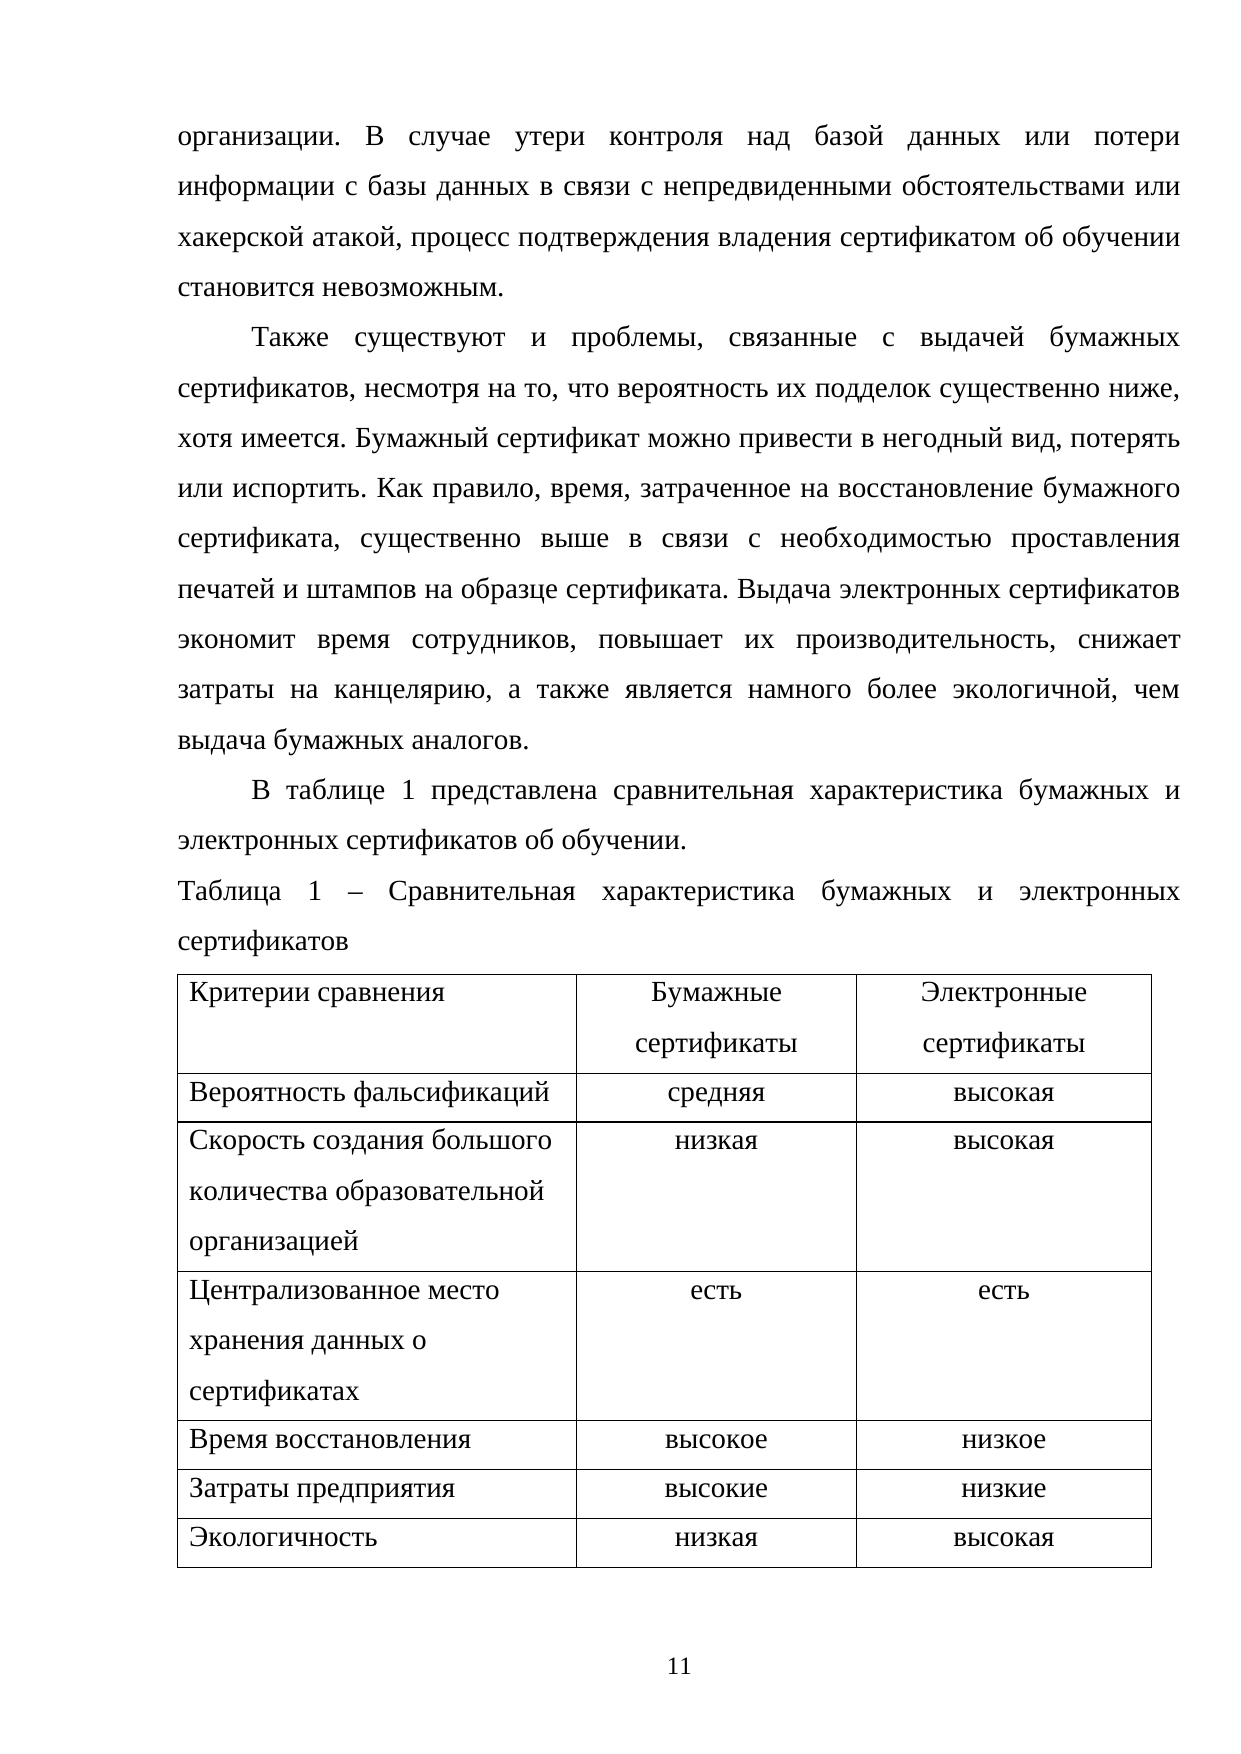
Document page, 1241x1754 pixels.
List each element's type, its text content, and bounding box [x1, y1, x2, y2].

table_header Бумажные сертификаты [577, 975, 856, 1073]
table_cell Централизованное место хранения данных о сертификатах [178, 1272, 576, 1420]
table_cell низкие [857, 1470, 1151, 1518]
table_header Электронные сертификаты [857, 975, 1151, 1073]
text Также существуют и проблемы, связанные с выдачей бумажных сертификатов, несмотря на то, что вероятность их подделок существенно ниже, хотя имеется. Бумажный сертификат можно привести в негодный вид, потерять или испортить. Как правило, время, затраченное на восстановление бумажного сертификата, существенно выше в связи с необходимостью проставления печатей и штампов на образце сертификата. Выдача электронных сертификатов экономит время сотрудников, повышает их производительность, снижает затраты на канцелярию, а также является намного более экологичной, чем выдача бумажных аналогов. [177, 319, 1181, 755]
table_cell Скорость создания большого количества образовательной организацией [178, 1123, 576, 1271]
table_cell Экологичность [178, 1519, 576, 1567]
table_cell высокая [857, 1519, 1151, 1567]
table_cell средняя [577, 1074, 856, 1121]
table_cell высокое [577, 1421, 856, 1469]
table_cell низкая [577, 1519, 856, 1567]
table_cell Вероятность фальсификаций [178, 1074, 576, 1121]
text Таблица 1 – Сравнительная характеристика бумажных и электронных сертификатов [177, 873, 1181, 957]
table_cell есть [577, 1272, 856, 1420]
table_cell низкое [857, 1421, 1151, 1469]
table_header Критерии сравнения [178, 975, 576, 1073]
table_cell высокие [577, 1470, 856, 1518]
table_cell есть [857, 1272, 1151, 1420]
table_cell Затраты предприятия [178, 1470, 576, 1518]
table_cell низкая [577, 1123, 856, 1271]
text В таблице 1 представлена сравнительная характеристика бумажных и электронных сертификатов об обучении. [177, 772, 1181, 856]
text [177, 118, 1181, 303]
table_cell высокая [857, 1123, 1151, 1271]
table_cell Время восстановления [178, 1421, 576, 1469]
table_cell высокая [857, 1074, 1151, 1121]
